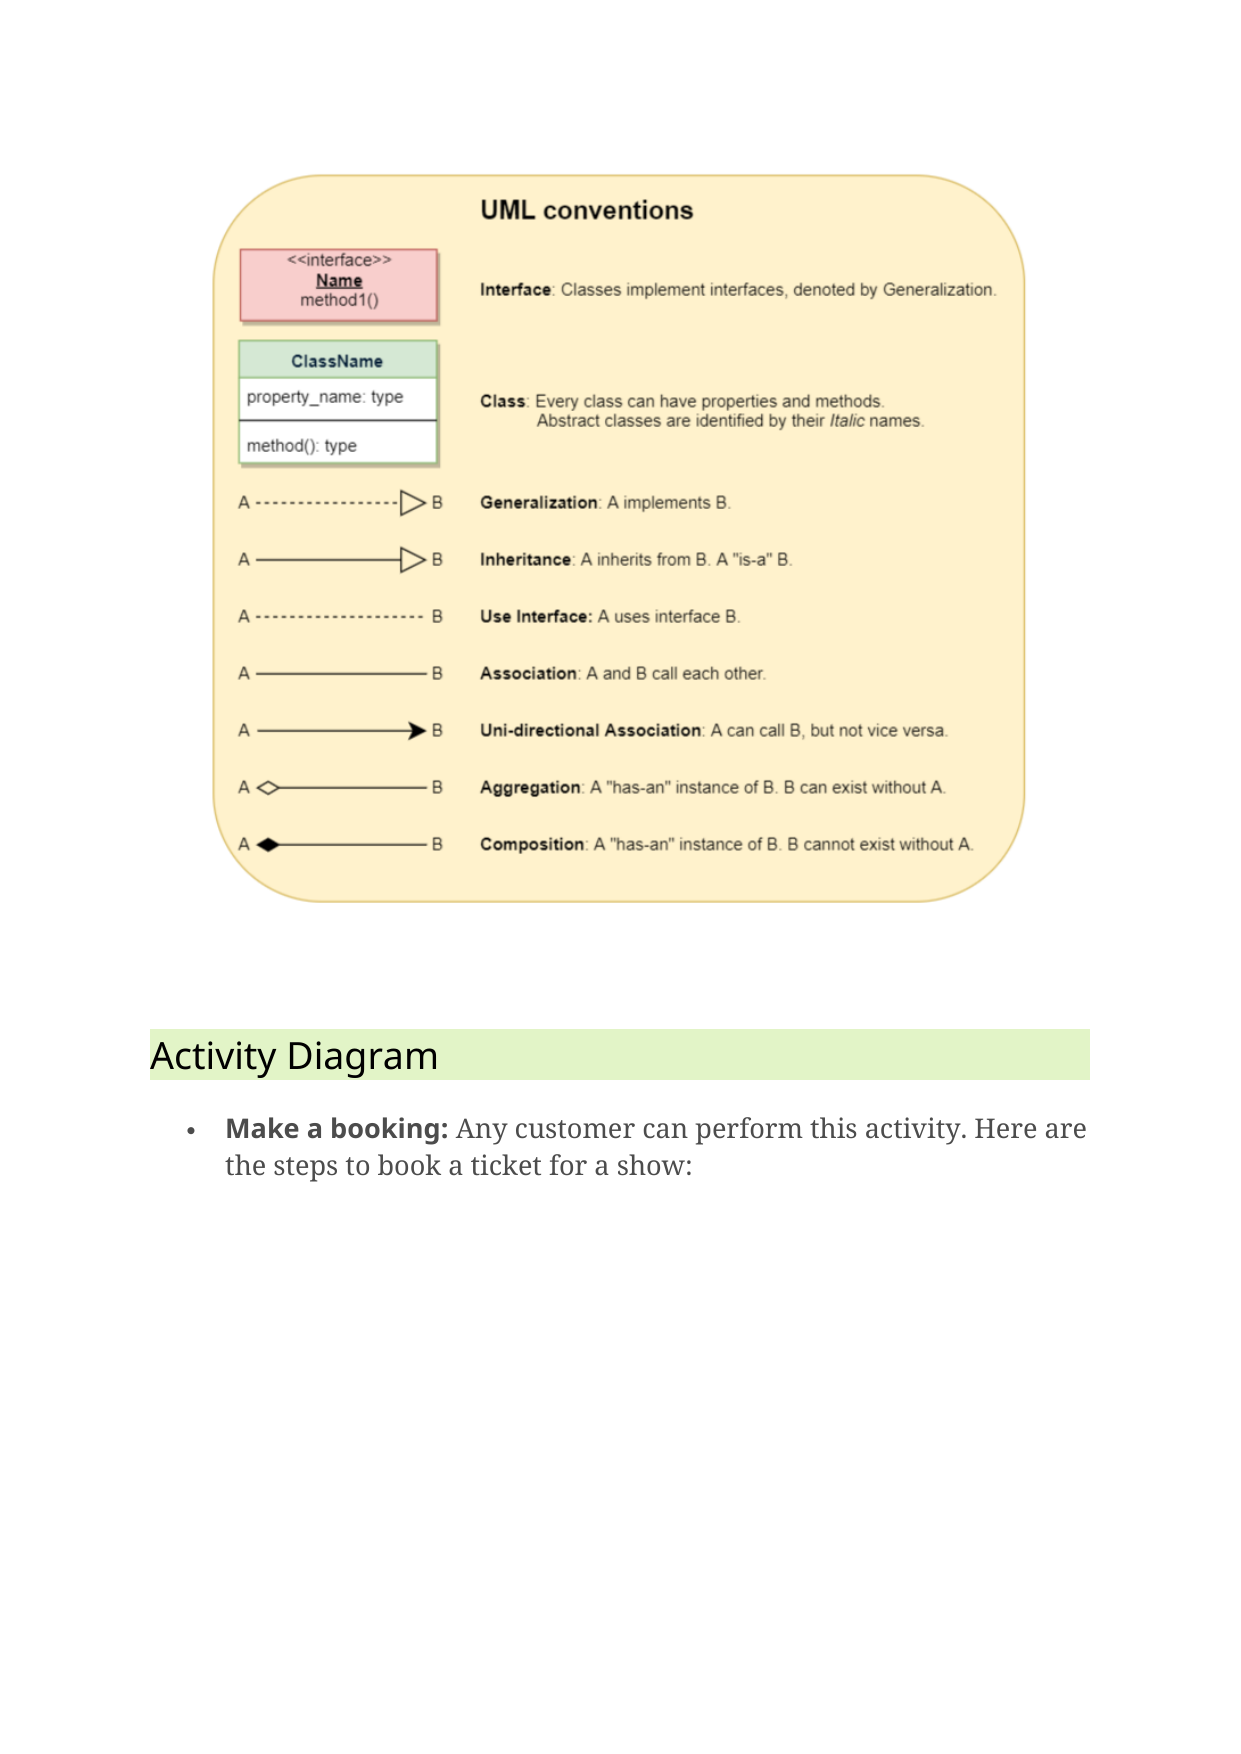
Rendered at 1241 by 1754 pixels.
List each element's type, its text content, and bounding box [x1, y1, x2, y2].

picture [150, 150, 1091, 944]
subtitle Activity Diagram [150, 1029, 1090, 1080]
list Make a booking: Any customer can perform this activity. Here are the steps to book a ticket for a show: [187, 1109, 1090, 1183]
